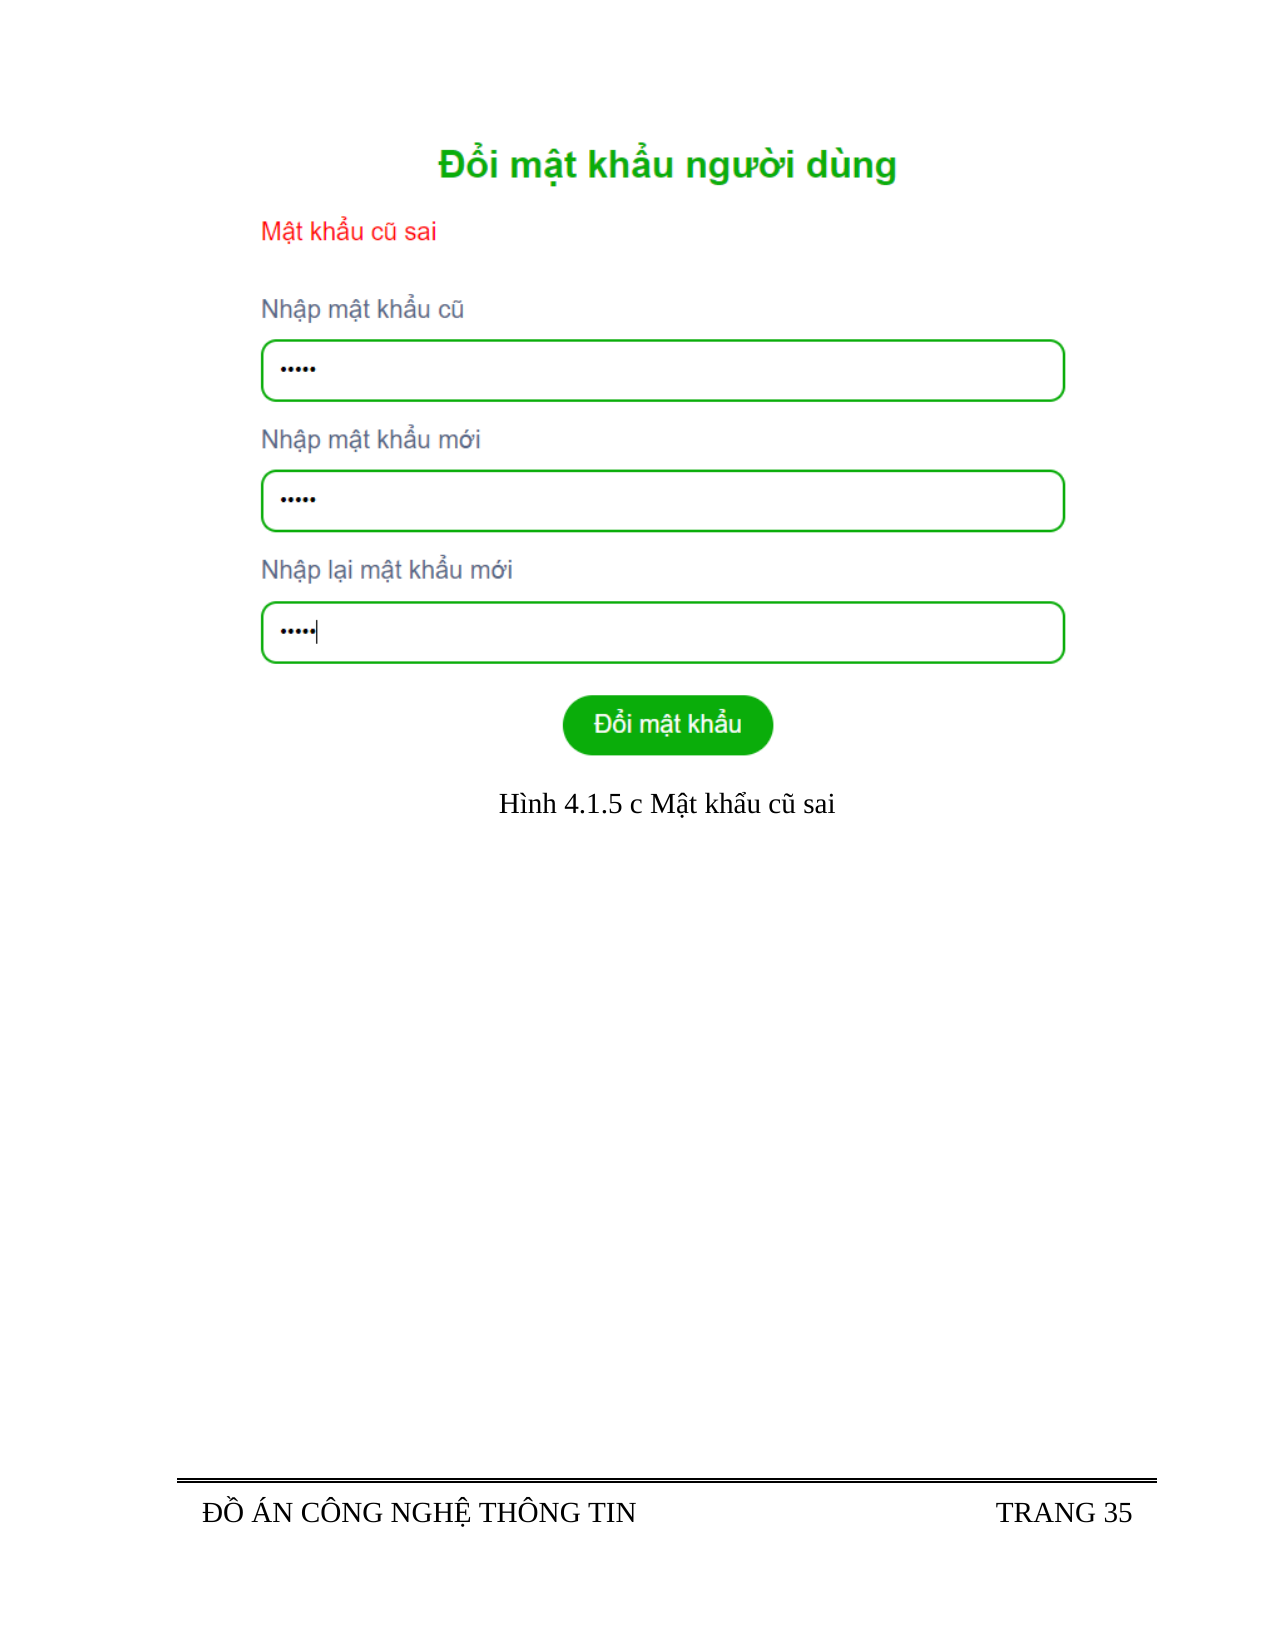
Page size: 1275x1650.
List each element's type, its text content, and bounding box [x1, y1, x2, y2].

text Hình 4.1.5 c Mật khẩu cũ sai [177, 787, 1157, 820]
picture [222, 121, 1113, 758]
